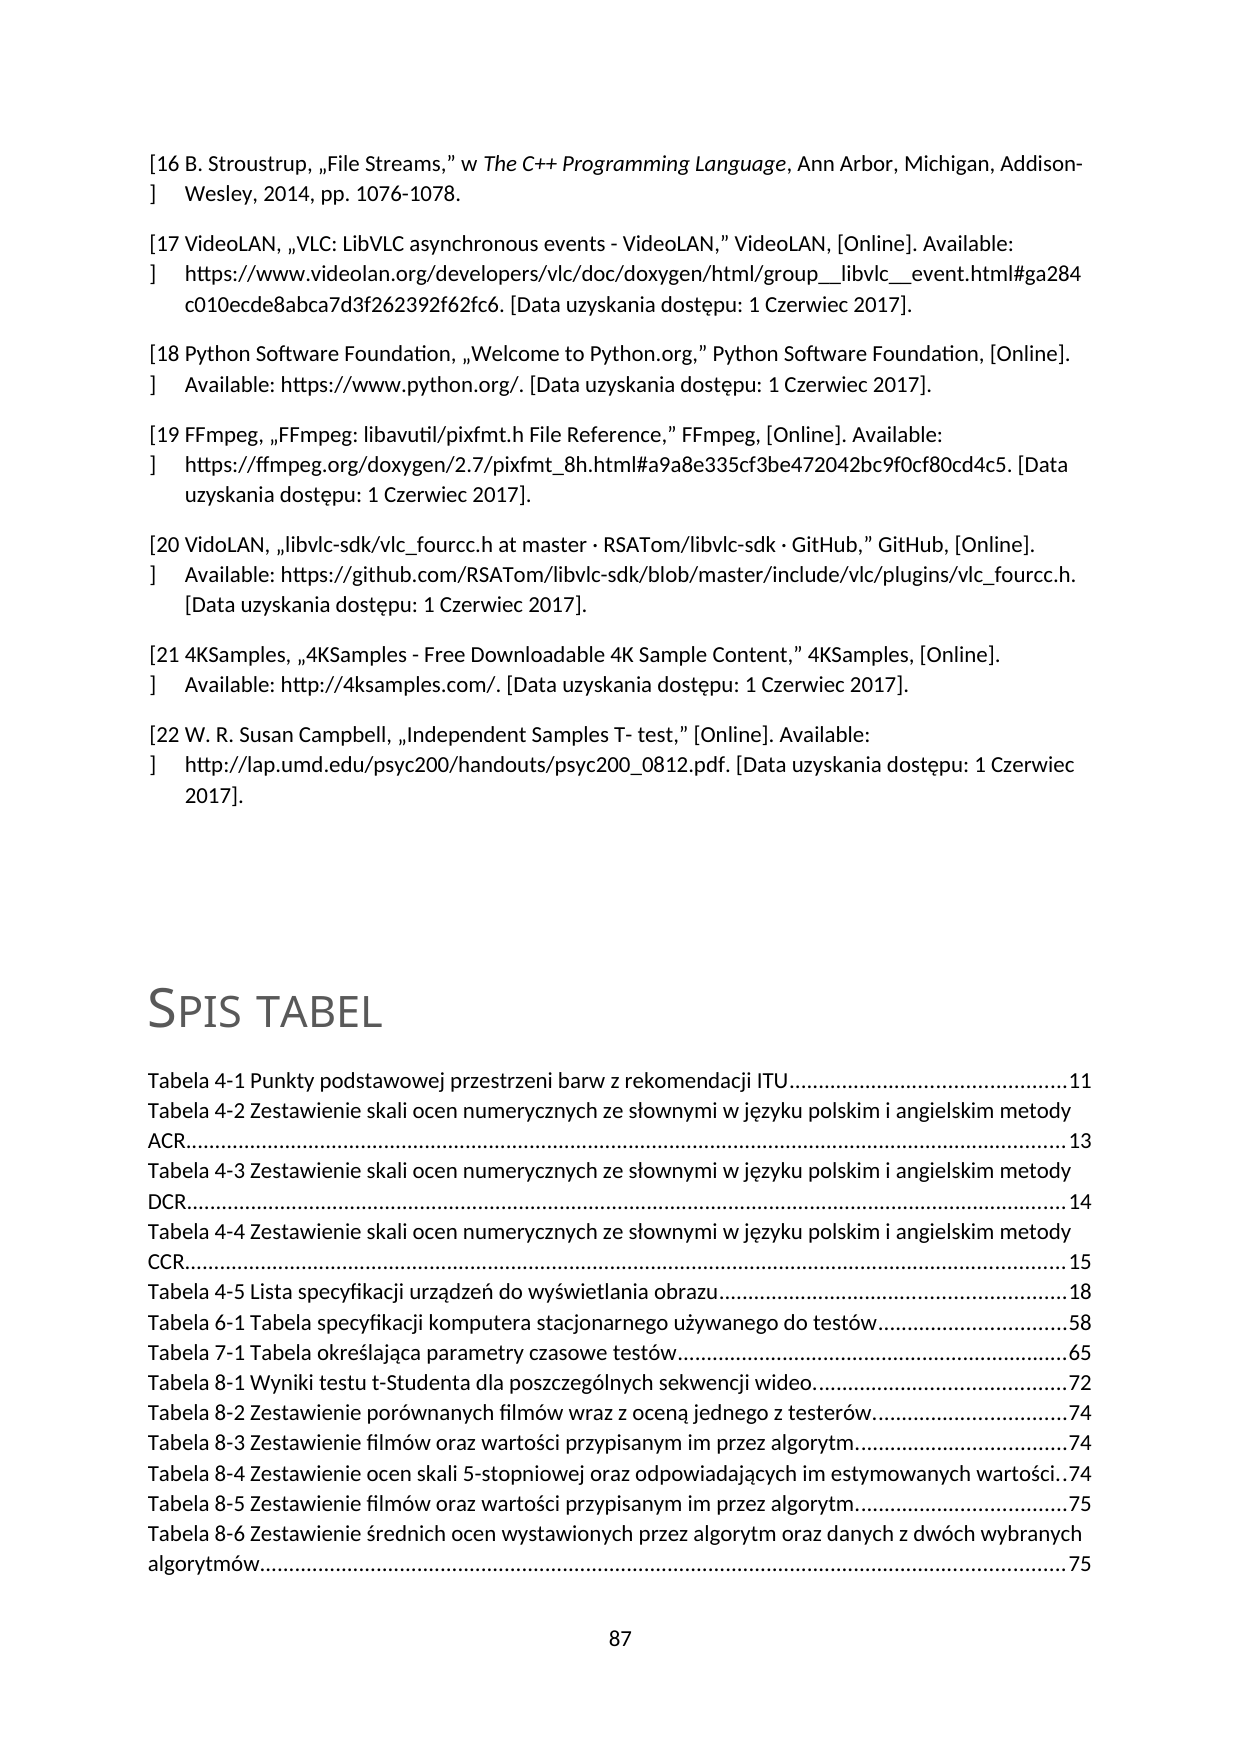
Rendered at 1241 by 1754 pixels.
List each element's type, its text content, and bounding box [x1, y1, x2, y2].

text Tabela 4-5 Lista specyfikacji urządzeń do wyświetlania obrazu 18 [148, 1277, 1093, 1306]
text Tabela 6-1 Tabela specyfikacji komputera stacjonarnego używanego do testów 58 [148, 1308, 1093, 1336]
text Tabela 8-5 Zestawienie filmów oraz wartości przypisanym im przez algorytm. 75 [148, 1489, 1093, 1517]
text Tabela 8-1 Wyniki testu t-Studenta dla poszczególnych sekwencji wideo. 72 [148, 1368, 1093, 1396]
text Tabela 8-6 Zestawienie średnich ocen wystawionych przez algorytm oraz danych z dwóch wybranych algorytmów. 75 [148, 1519, 1093, 1577]
text Tabela 4-2 Zestawienie skali ocen numerycznych ze słownymi w języku polskim i angielskim metody ACR. 13 [148, 1096, 1093, 1154]
text Tabela 8-3 Zestawienie filmów oraz wartości przypisanym im przez algorytm. 74 [148, 1428, 1093, 1457]
text Tabela 8-2 Zestawienie porównanych filmów wraz z oceną jednego z testerów. 74 [148, 1398, 1093, 1426]
text Tabela 4-1 Punkty podstawowej przestrzeni barw z rekomendacji ITU 11 [148, 1066, 1093, 1094]
text Tabela 4-3 Zestawienie skali ocen numerycznych ze słownymi w języku polskim i angielskim metody DCR. 14 [148, 1157, 1093, 1215]
text Tabela 4-4 Zestawienie skali ocen numerycznych ze słownymi w języku polskim i angielskim metody CCR. 15 [148, 1217, 1093, 1275]
subtitle Spis tabel [148, 970, 1093, 1043]
text Tabela 7-1 Tabela określająca parametry czasowe testów 65 [148, 1338, 1093, 1366]
text Tabela 8-4 Zestawienie ocen skali 5-stopniowej oraz odpowiadających im estymowanych wartości. 74 [148, 1459, 1093, 1487]
